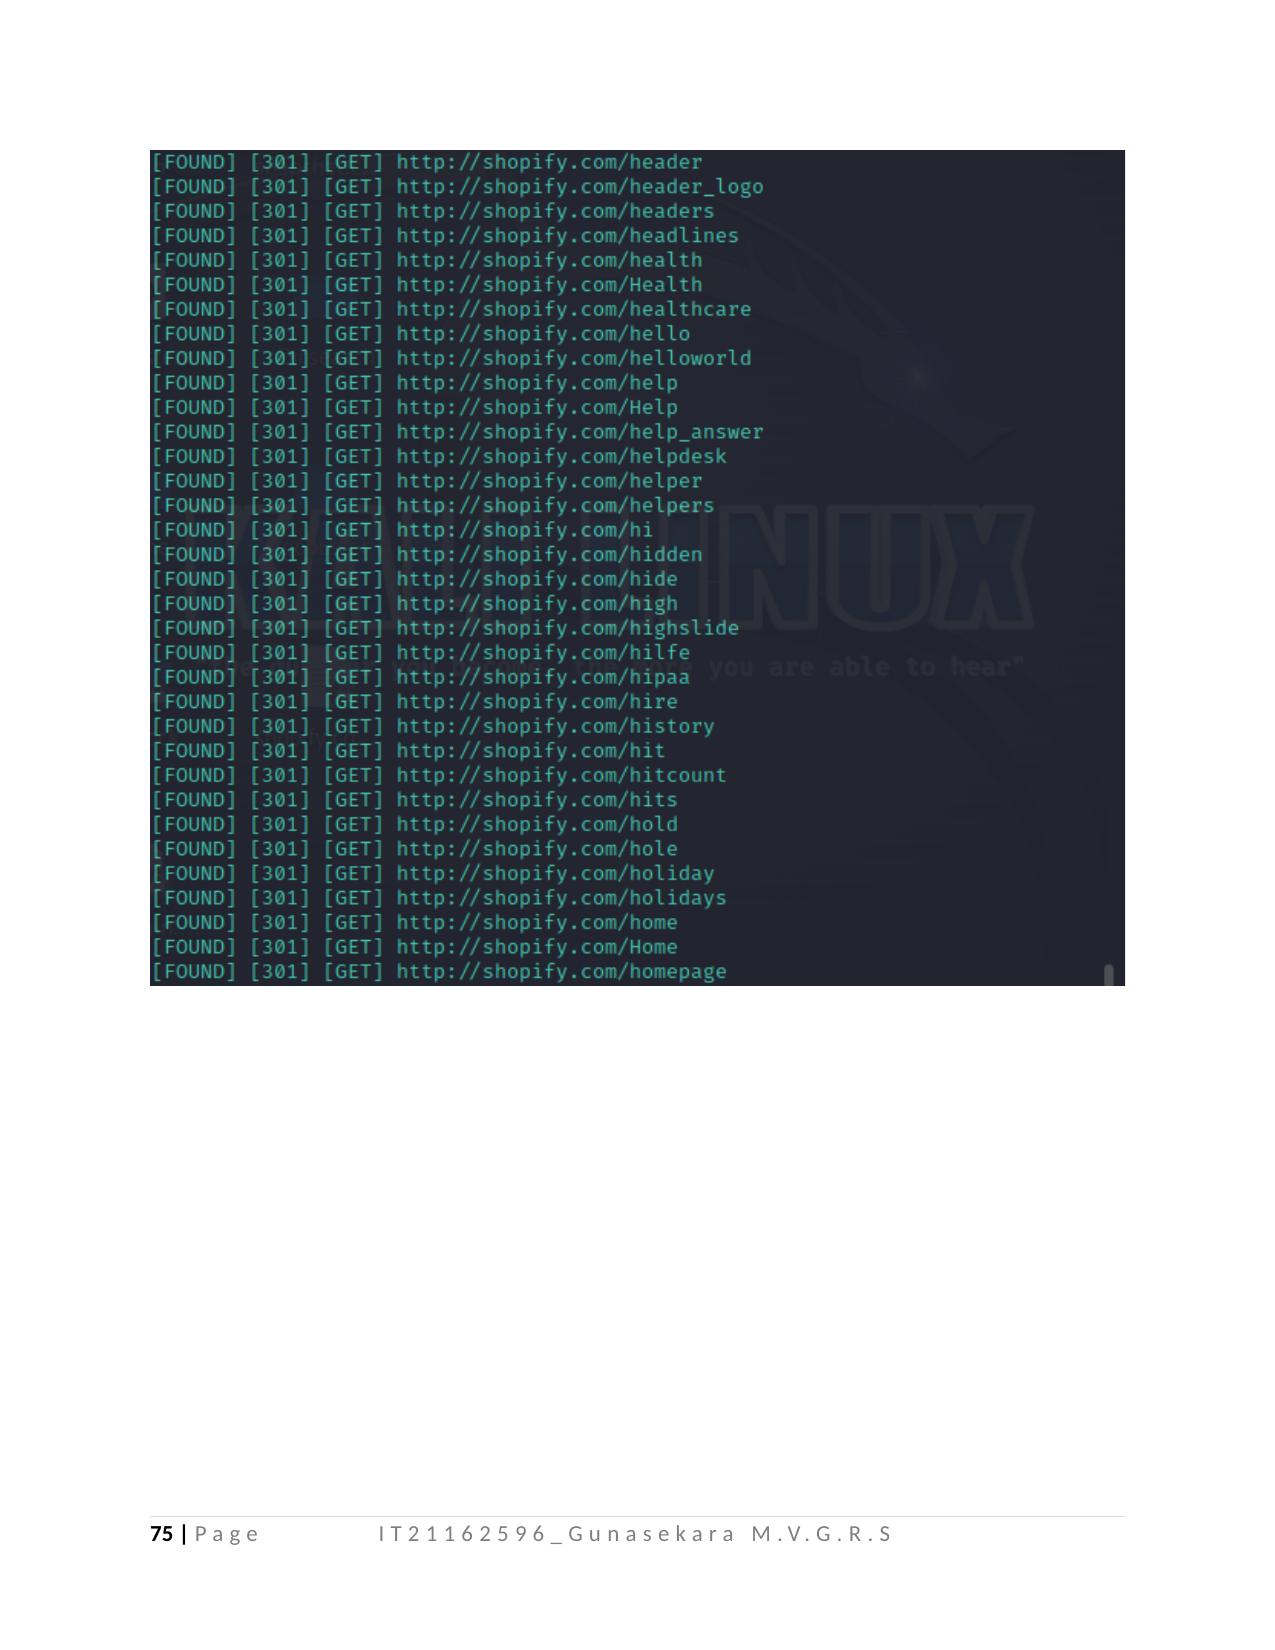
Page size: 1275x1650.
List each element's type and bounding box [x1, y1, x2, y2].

picture [150, 150, 1125, 986]
